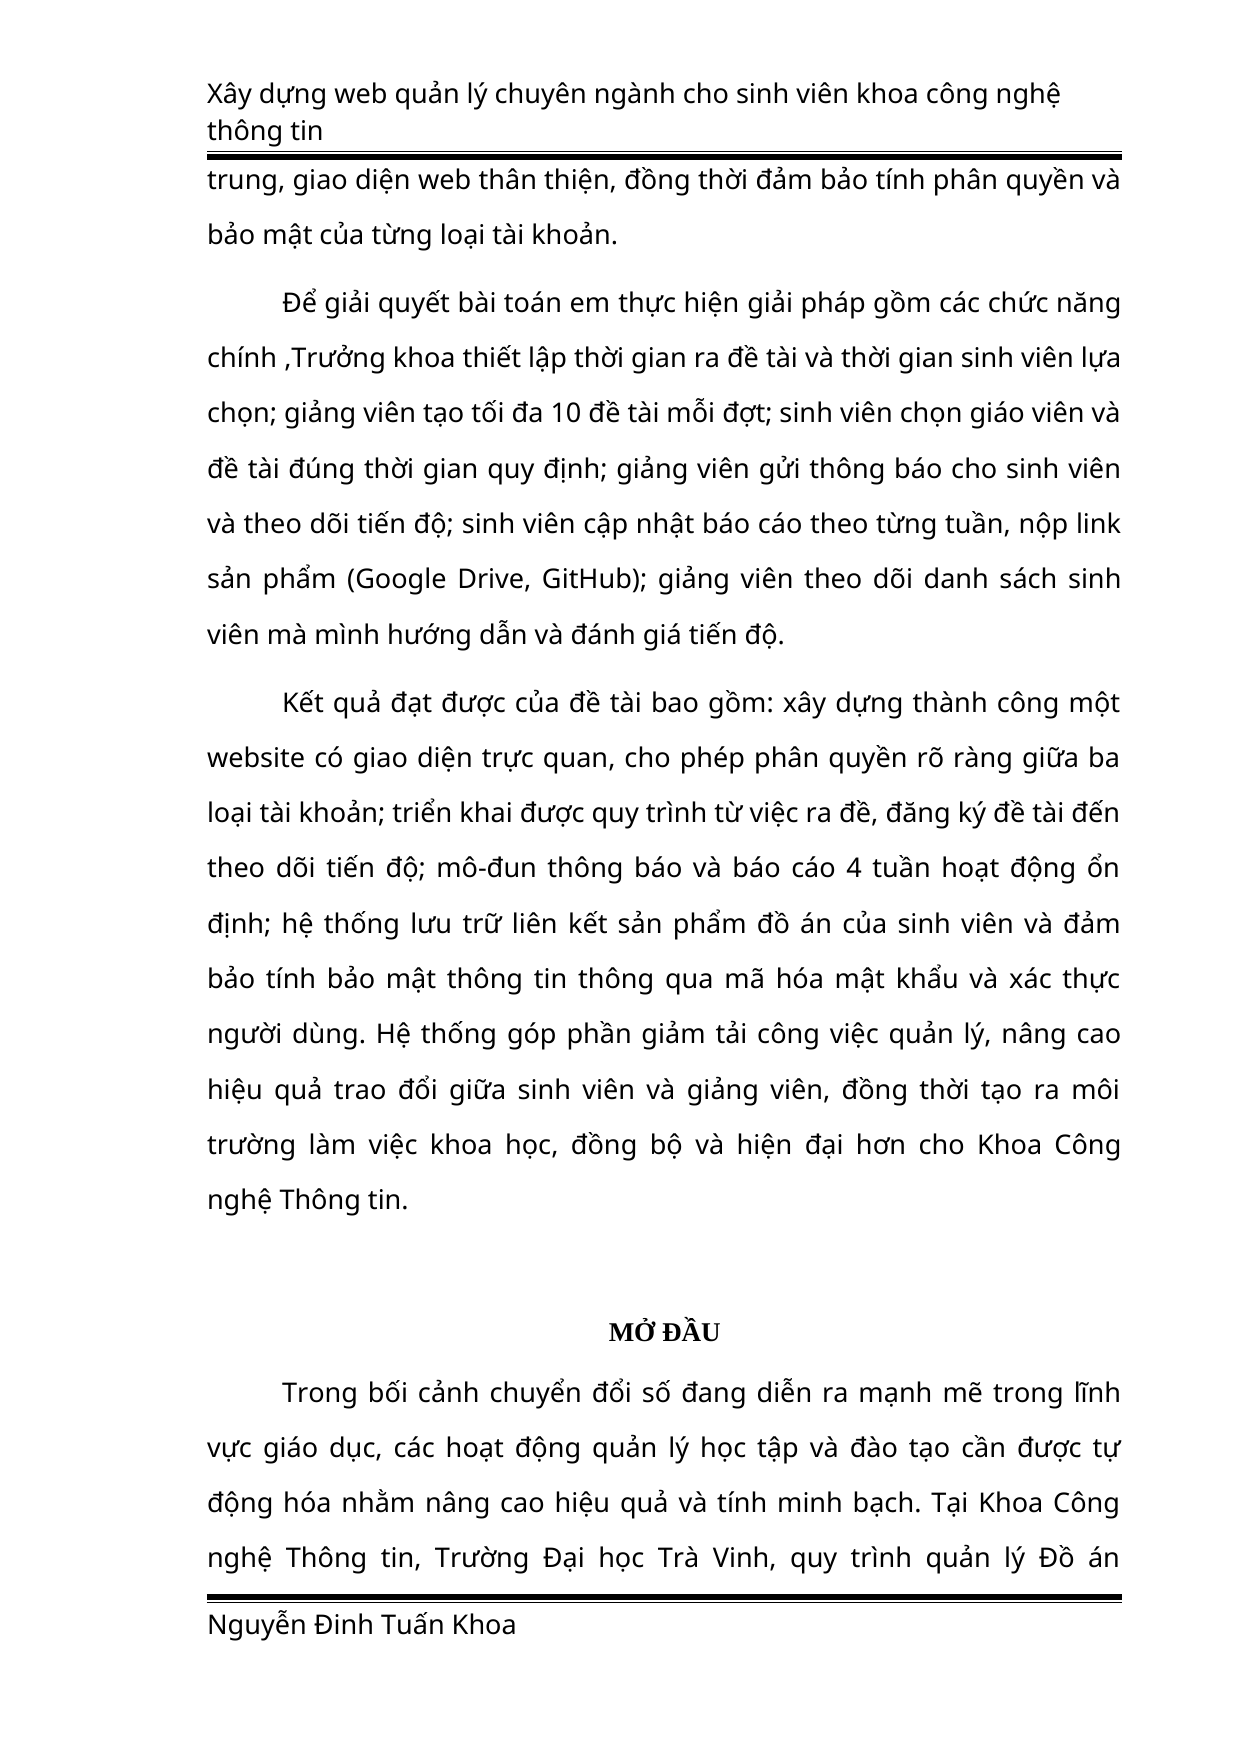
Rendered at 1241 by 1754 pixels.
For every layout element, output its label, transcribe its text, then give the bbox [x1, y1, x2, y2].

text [207, 1373, 1122, 1576]
text Để giải quyết bài toán em thực hiện giải pháp gồm các chức năng chính ,Trưởng khoa thiết lập thời gian ra đề tài và thời gian sinh viên lựa chọn; giảng viên tạo tối đa 10 đề tài mỗi đợt; sinh viên chọn giáo viên và đề tài đúng thời gian quy định; giảng viên gửi thông báo cho sinh viên và theo dõi tiến độ; sinh viên cập nhật báo cáo theo từng tuần, nộp link sản phẩm (Google Drive, GitHub); giảng viên theo dõi danh sách sinh viên mà mình hướng dẫn và đánh giá tiến độ. [207, 283, 1122, 652]
text MỞ ĐẦU [207, 1316, 1122, 1348]
text Kết quả đạt được của đề tài bao gồm: xây dựng thành công một website có giao diện trực quan, cho phép phân quyền rõ ràng giữa ba loại tài khoản; triển khai được quy trình từ việc ra đề, đăng ký đề tài đến theo dõi tiến độ; mô-đun thông báo và báo cáo 4 tuần hoạt động ổn định; hệ thống lưu trữ liên kết sản phẩm đồ án của sinh viên và đảm bảo tính bảo mật thông tin thông qua mã hóa mật khẩu và xác thực người dùng. Hệ thống góp phần giảm tải công việc quản lý, nâng cao hiệu quả trao đổi giữa sinh viên và giảng viên, đồng thời tạo ra môi trường làm việc khoa học, đồng bộ và hiện đại hơn cho Khoa Công nghệ Thông tin. [207, 683, 1122, 1218]
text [207, 160, 1122, 252]
